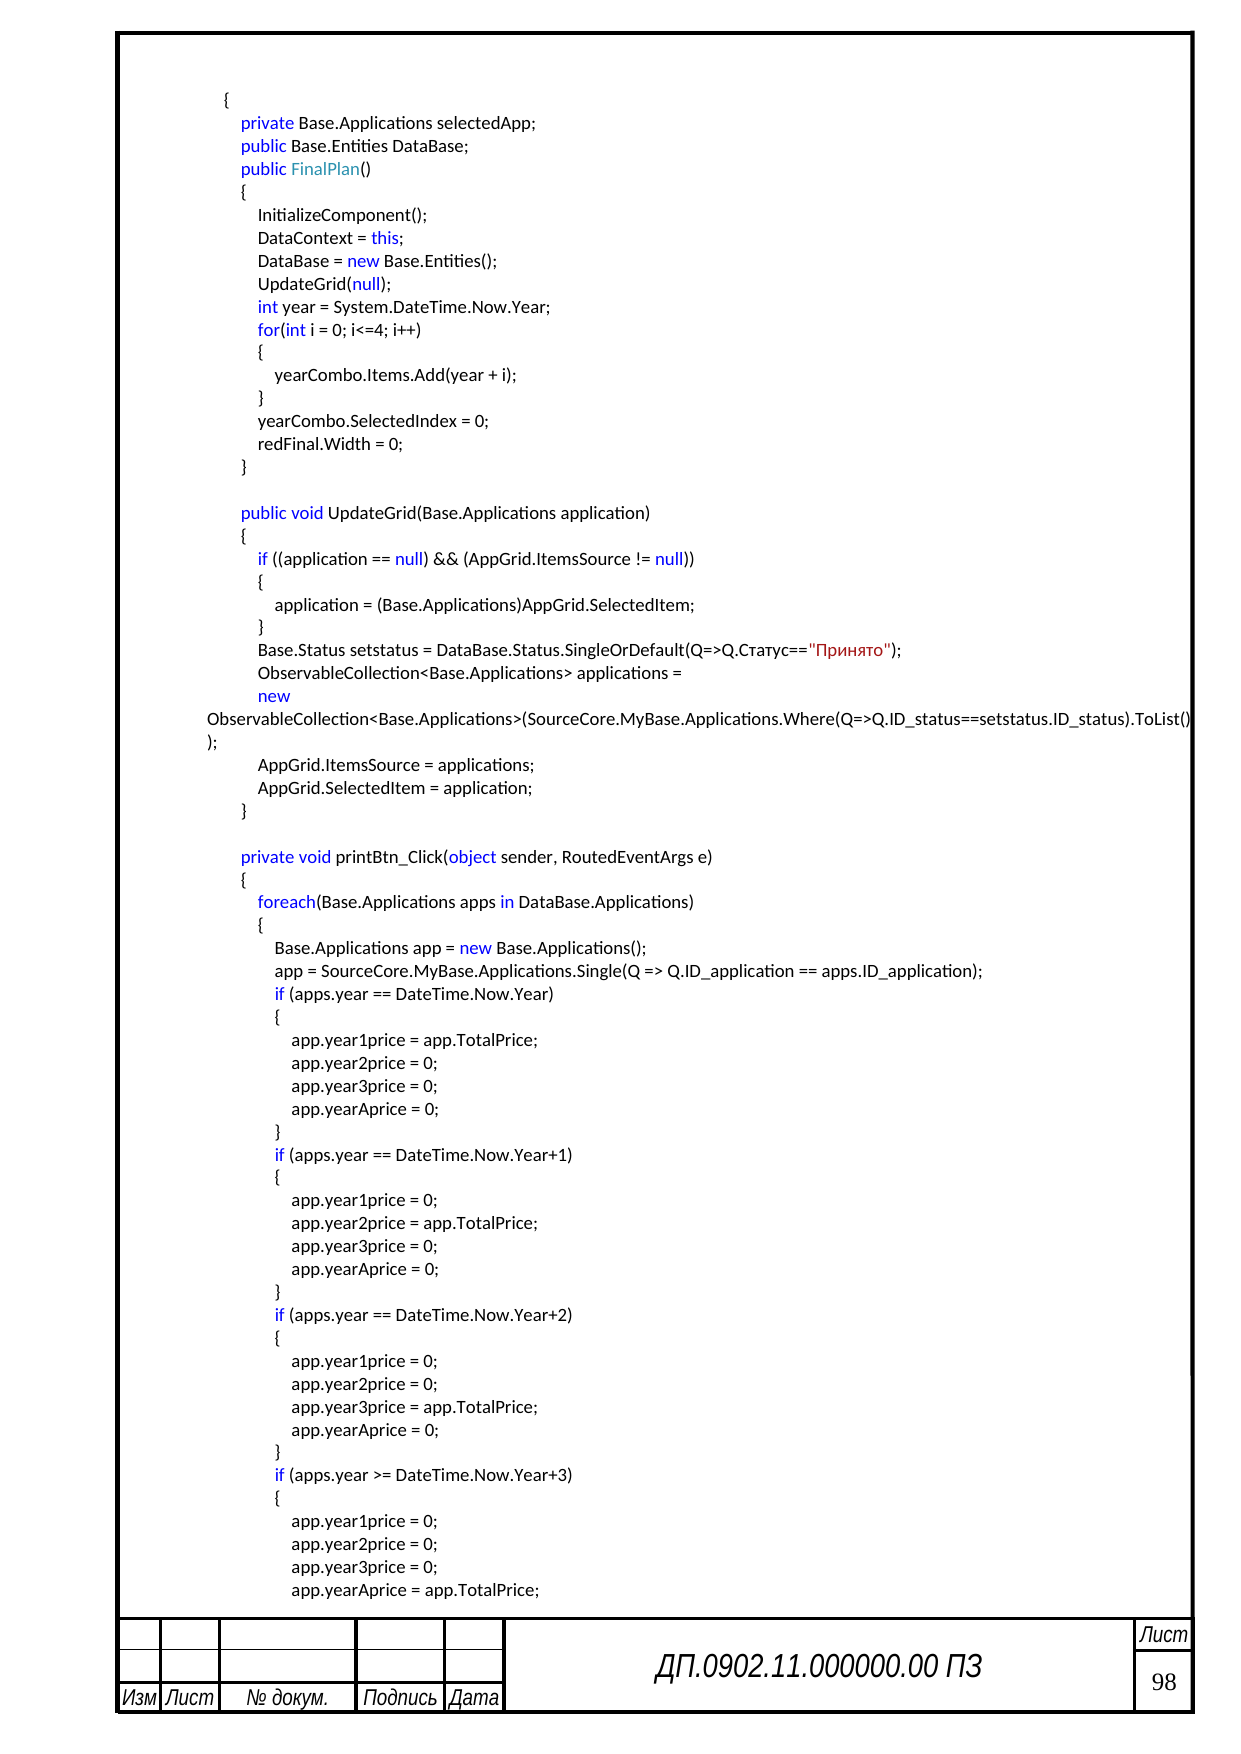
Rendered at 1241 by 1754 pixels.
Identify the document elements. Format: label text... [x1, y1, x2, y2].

text { [118, 914, 1194, 937]
text private void printBtn_Click(object sender, RoutedEventArgs e) [118, 845, 1194, 868]
text { [118, 1005, 1194, 1028]
text { [118, 868, 1194, 891]
text new ObservableCollection<Base.Applications>(SourceCore.MyBase.Applications.Where(Q=>Q.ID_status==setstatus.ID_status).ToList()); [207, 684, 1194, 753]
text app.year1price = 0; [118, 1189, 1194, 1212]
text if (apps.year == DateTime.Now.Year+1) [118, 1143, 1194, 1166]
text app.yearAprice = 0; [118, 1097, 1194, 1120]
text app.year2price = app.TotalPrice; [118, 1212, 1194, 1234]
text DataBase = new Base.Entities(); [118, 249, 1194, 272]
text if (apps.year == DateTime.Now.Year+2) [118, 1303, 1194, 1326]
text app.year2price = 0; [118, 1051, 1194, 1074]
text if ((application == null) && (AppGrid.ItemsSource != null)) [118, 547, 1194, 570]
text { [118, 89, 1194, 112]
text for(int i = 0; i<=4; i++) [118, 318, 1194, 341]
text AppGrid.SelectedItem = application; [118, 776, 1194, 799]
text { [118, 1326, 1194, 1349]
text yearCombo.SelectedIndex = 0; [118, 409, 1194, 432]
text public FinalPlan() [118, 157, 1194, 180]
text foreach(Base.Applications apps in DataBase.Applications) [118, 891, 1194, 914]
text private Base.Applications selectedApp; [118, 112, 1194, 134]
text app.year2price = 0; [118, 1372, 1194, 1395]
text app.year3price = 0; [118, 1074, 1194, 1097]
text { [118, 341, 1194, 364]
text app.year3price = 0; [118, 1555, 1194, 1578]
text UpdateGrid(null); [118, 272, 1194, 295]
text } [118, 1280, 1194, 1303]
text InitializeComponent(); [118, 203, 1194, 226]
text app.year1price = 0; [118, 1349, 1194, 1372]
text { [118, 524, 1194, 547]
text app.yearAprice = 0; [118, 1418, 1194, 1441]
text } [118, 1120, 1194, 1143]
text } [118, 387, 1194, 409]
text app.year2price = 0; [118, 1532, 1194, 1555]
text ObservableCollection<Base.Applications> applications = [118, 662, 1194, 684]
text DataContext = this; [118, 226, 1194, 249]
text { [118, 570, 1194, 593]
text } [118, 1441, 1194, 1464]
text app.year3price = app.TotalPrice; [118, 1395, 1194, 1418]
text app = SourceCore.MyBase.Applications.Single(Q => Q.ID_application == apps.ID_application); [118, 959, 1194, 982]
text public Base.Entities DataBase; [118, 134, 1194, 157]
text app.yearAprice = app.TotalPrice; [118, 1578, 1194, 1601]
text app.year3price = 0; [118, 1234, 1194, 1257]
text if (apps.year >= DateTime.Now.Year+3) [118, 1464, 1194, 1487]
text if (apps.year == DateTime.Now.Year) [118, 982, 1194, 1005]
text app.year1price = app.TotalPrice; [118, 1028, 1194, 1051]
text app.yearAprice = 0; [118, 1257, 1194, 1280]
text } [118, 616, 1194, 639]
text Base.Status setstatus = DataBase.Status.SingleOrDefault(Q=>Q.Статус=="Принято"); [118, 639, 1194, 662]
text yearCombo.Items.Add(year + i); [118, 364, 1194, 387]
text int year = System.DateTime.Now.Year; [118, 295, 1194, 318]
text } [118, 455, 1194, 478]
text AppGrid.ItemsSource = applications; [118, 753, 1194, 776]
text public void UpdateGrid(Base.Applications application) [118, 501, 1194, 524]
text Base.Applications app = new Base.Applications(); [118, 937, 1194, 959]
text app.year1price = 0; [118, 1509, 1194, 1532]
text application = (Base.Applications)AppGrid.SelectedItem; [118, 593, 1194, 616]
text { [118, 180, 1194, 203]
text redFinal.Width = 0; [118, 432, 1194, 455]
text } [118, 799, 1194, 822]
text { [118, 1487, 1194, 1509]
text { [118, 1166, 1194, 1189]
